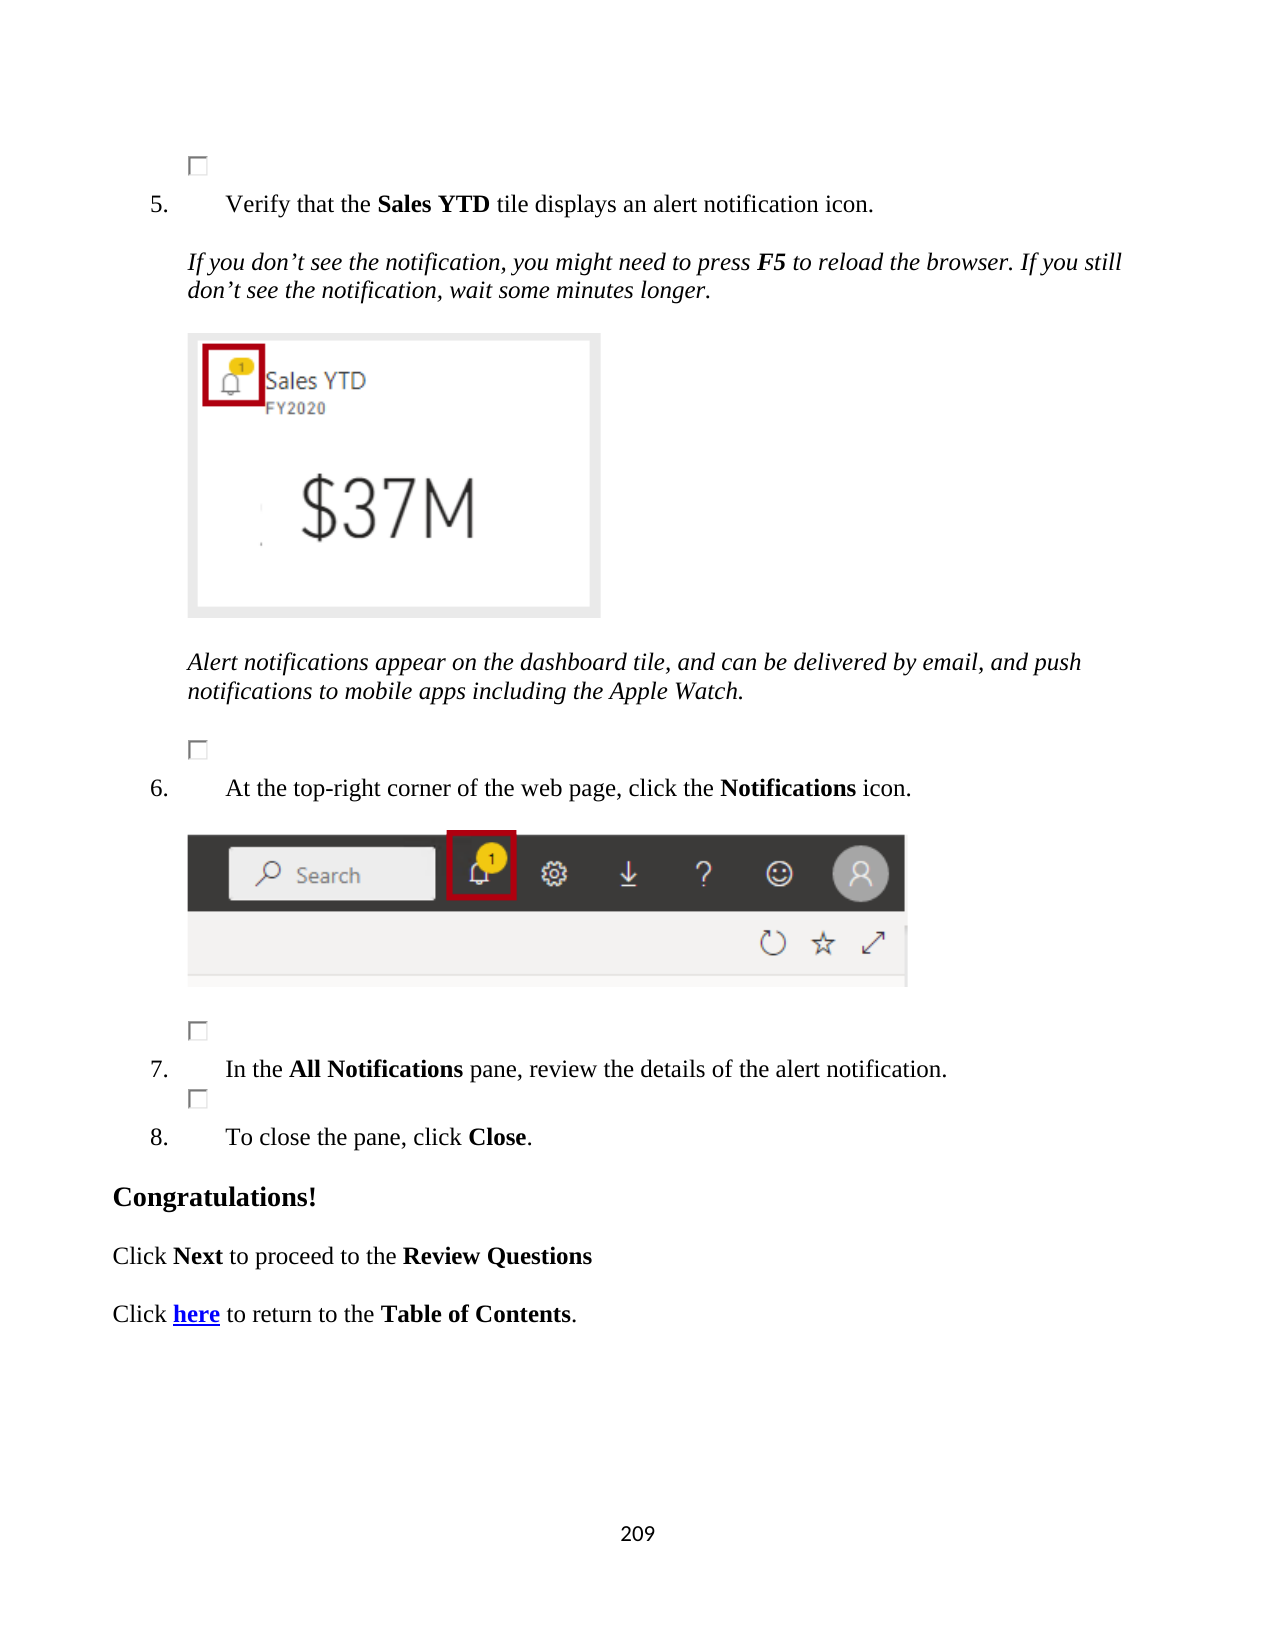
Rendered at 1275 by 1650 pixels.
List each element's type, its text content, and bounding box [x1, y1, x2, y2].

list To close the pane, click Close. [150, 1083, 1162, 1151]
picture [187, 333, 601, 618]
list Verify that the Sales YTD tile displays an alert notification icon. [150, 150, 1162, 218]
text Alert notifications appear on the dashboard tile, and can be delivered by email, and push notifications to mobile apps including the Apple Watch. [187, 647, 1162, 704]
text If you don’t see the notification, you might need to press F5 to reload the browser. If you still don’t see the notification, wait some minutes longer. [187, 247, 1162, 304]
text Click Next to proceed to the Review Questions [112, 1241, 1162, 1270]
list At the top-right corner of the web page, click the Notifications icon. [150, 734, 1162, 801]
picture [187, 830, 908, 987]
text Click here to return to the Table of Contents. [112, 1299, 1162, 1328]
text Congratulations! [112, 1180, 1162, 1212]
list In the All Notifications pane, review the details of the alert notification. [150, 1015, 1162, 1083]
